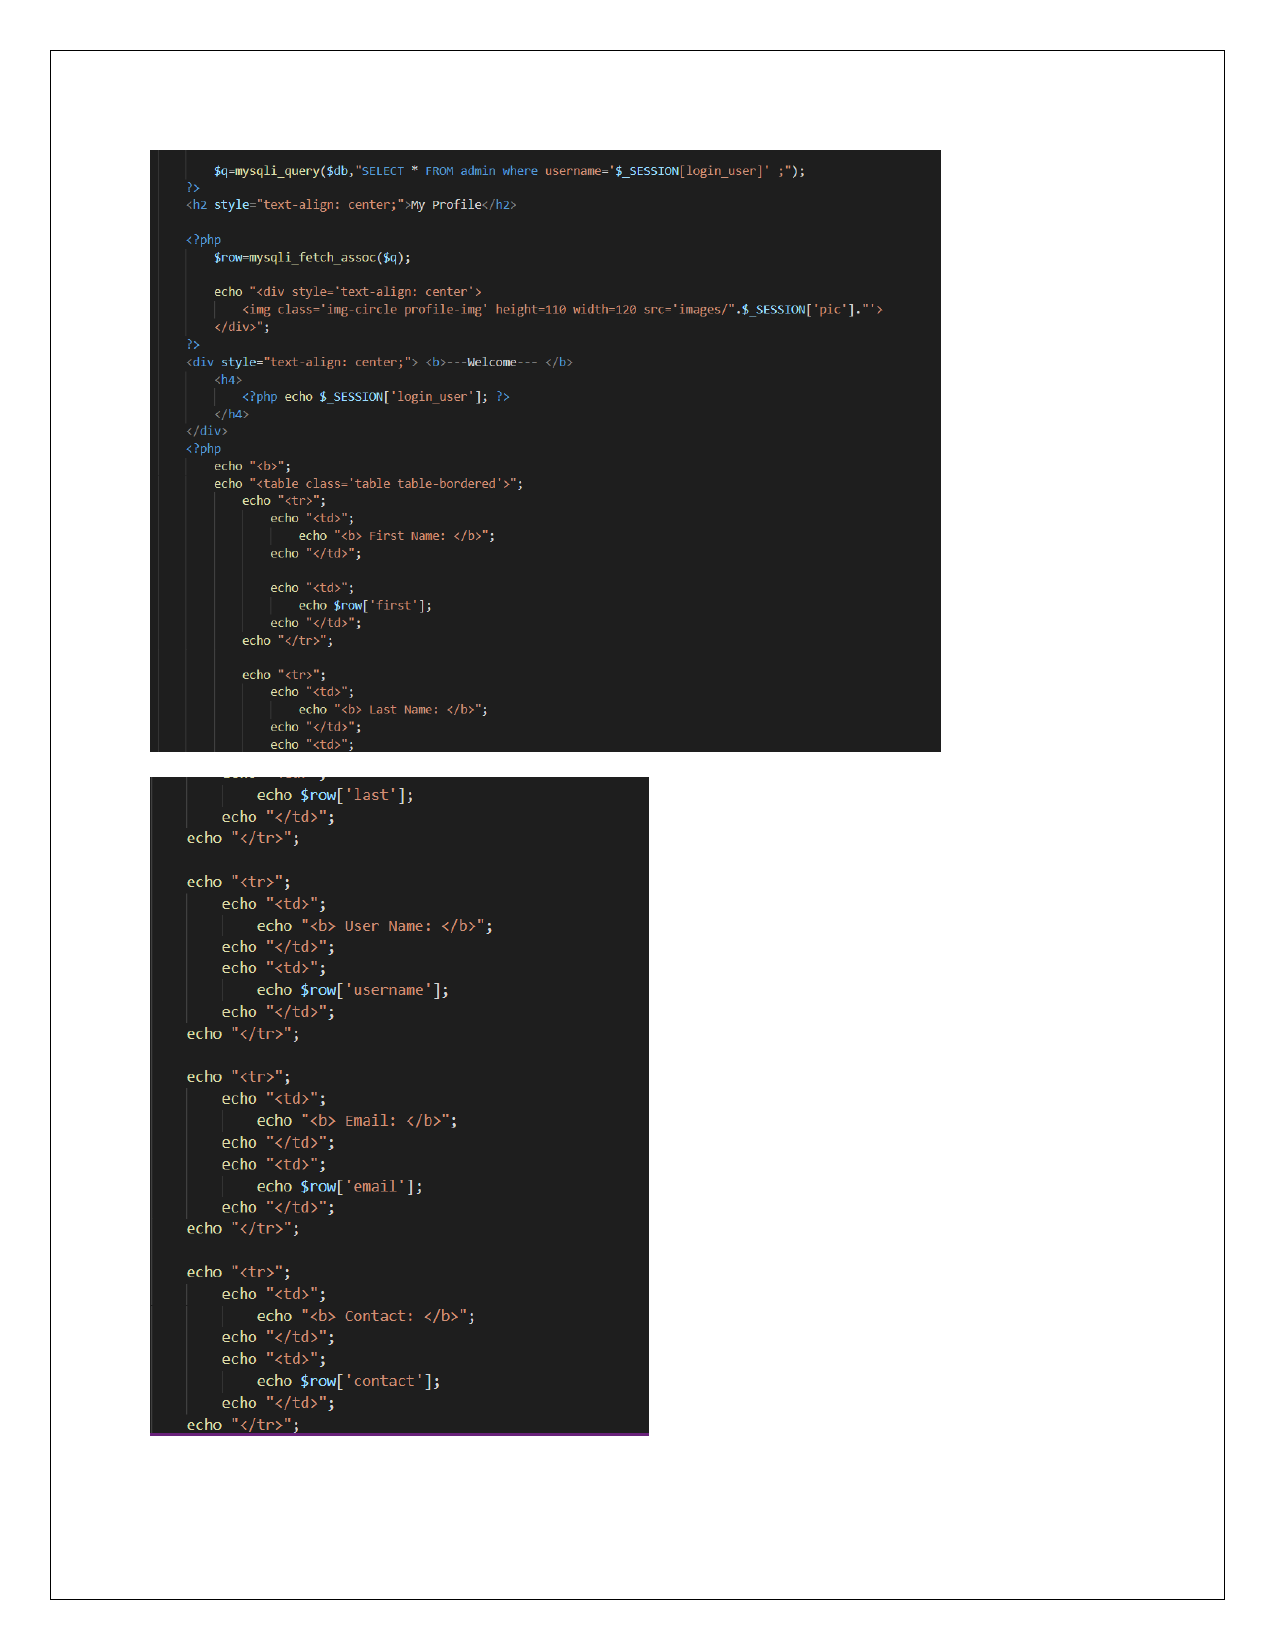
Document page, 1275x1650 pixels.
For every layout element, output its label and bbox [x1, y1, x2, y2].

picture [150, 777, 649, 1436]
picture [150, 150, 941, 752]
